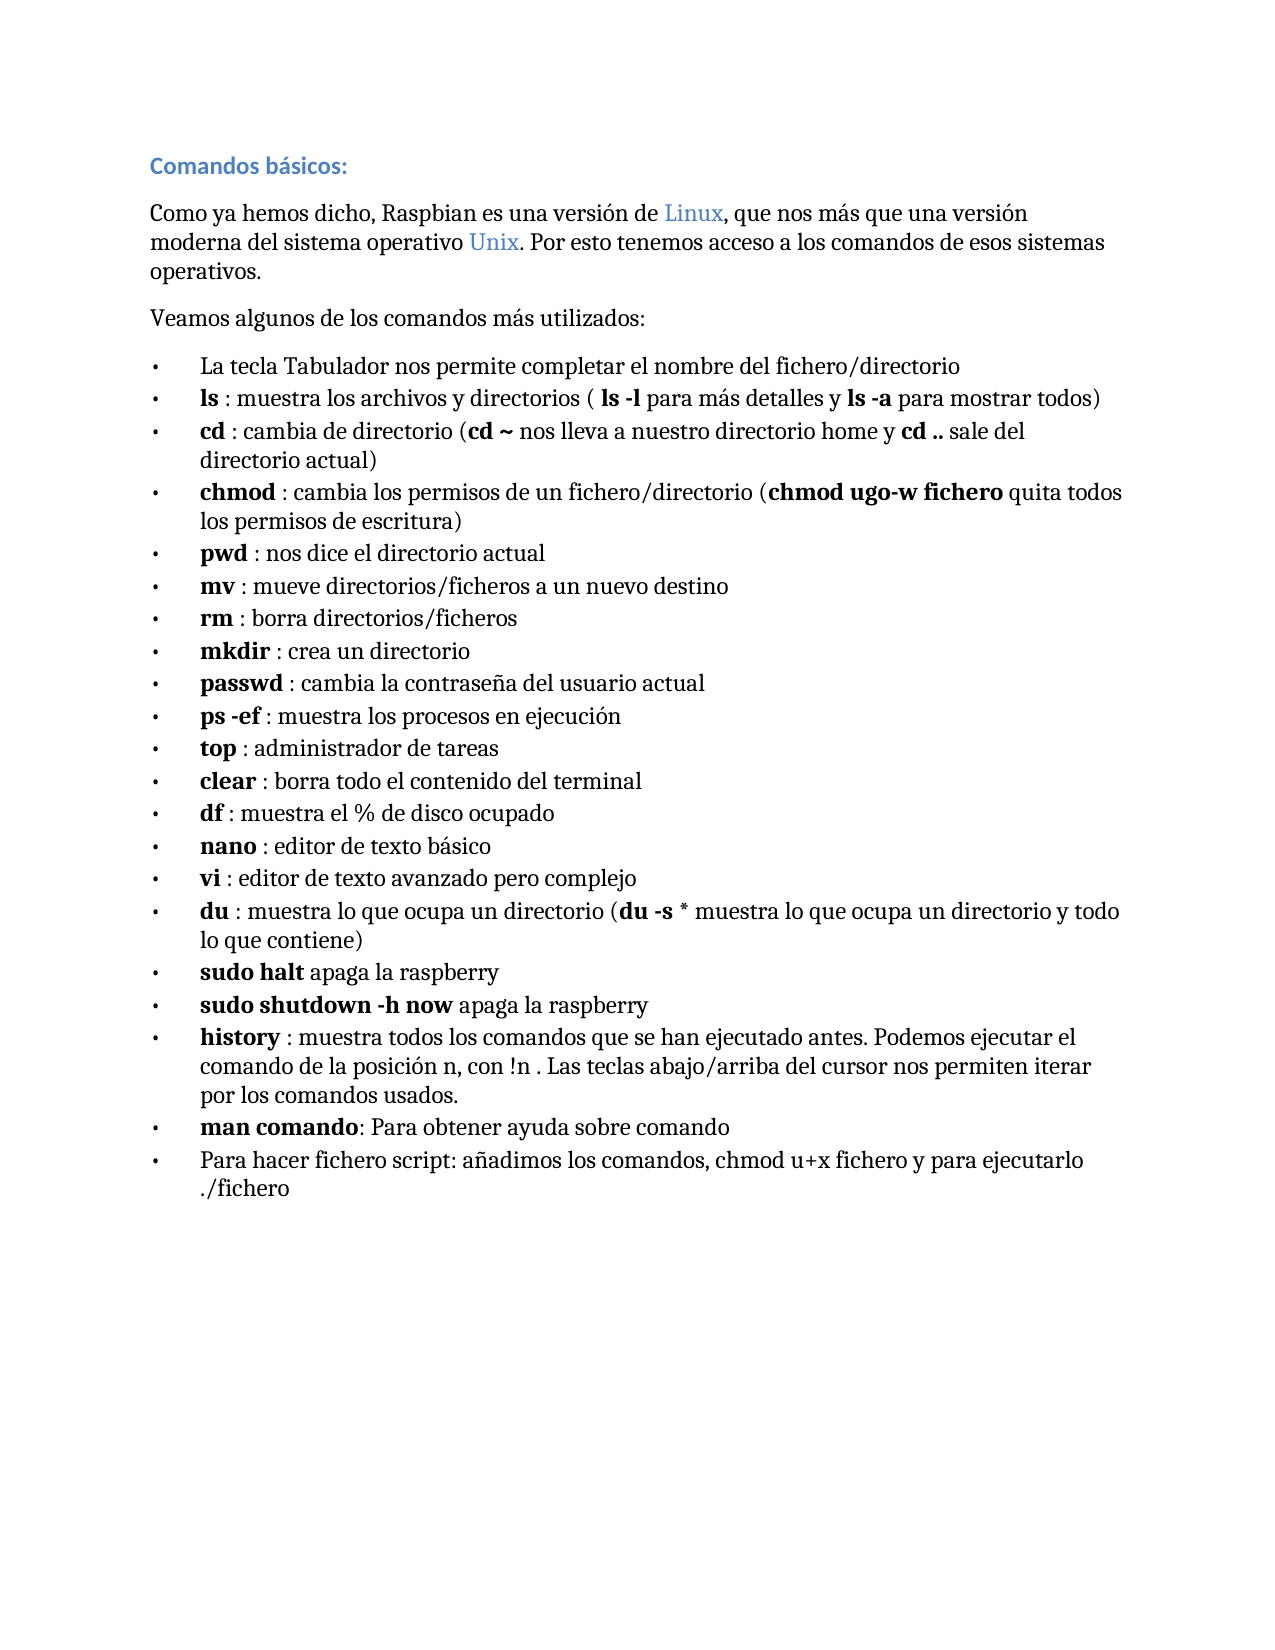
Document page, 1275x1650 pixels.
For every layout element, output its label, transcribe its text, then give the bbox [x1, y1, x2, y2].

list ps -ef : muestra los procesos en ejecución [150, 702, 1125, 731]
list top : administrador de tareas [150, 734, 1125, 763]
text Veamos algunos de los comandos más utilizados: [150, 304, 1125, 333]
list chmod : cambia los permisos de un fichero/directorio (chmod ugo-w fichero quita todos los permisos de escritura) [150, 478, 1125, 536]
list sudo halt apaga la raspberry [150, 958, 1125, 987]
list du : muestra lo que ocupa un directorio (du -s * muestra lo que ocupa un directorio y todo lo que contiene) [150, 897, 1125, 954]
list rm : borra directorios/ficheros [150, 604, 1125, 633]
list vi : editor de texto avanzado pero complejo [150, 864, 1125, 893]
text Como ya hemos dicho, Raspbian es una versión de Linux, que nos más que una versión moderna del sistema operativo Unix. Por esto tenemos acceso a los comandos de esos sistemas operativos. [150, 199, 1125, 286]
list cd : cambia de directorio (cd ~ nos lleva a nuestro directorio home y cd .. sale del directorio actual) [150, 417, 1125, 474]
list man comando: Para obtener ayuda sobre comando [150, 1113, 1125, 1142]
list nano : editor de texto básico [150, 832, 1125, 861]
list clear : borra todo el contenido del terminal [150, 767, 1125, 796]
list La tecla Tabulador nos permite completar el nombre del fichero/directorio [150, 352, 1125, 381]
list ls : muestra los archivos y directorios ( ls -l para más detalles y ls -a para mostrar todos) [150, 384, 1125, 413]
list mv : mueve directorios/ficheros a un nuevo destino [150, 572, 1125, 601]
list mkdir : crea un directorio [150, 637, 1125, 666]
list history : muestra todos los comandos que se han ejecutado antes. Podemos ejecutar el comando de la posición n, con !n . Las teclas abajo/arriba del cursor nos permiten iterar por los comandos usados. [150, 1023, 1125, 1109]
list df : muestra el % de disco ocupado [150, 799, 1125, 828]
list pwd : nos dice el directorio actual [150, 539, 1125, 568]
subtitle Comandos básicos: [150, 150, 1125, 181]
list passwd : cambia la contraseña del usuario actual [150, 669, 1125, 698]
list Para hacer fichero script: añadimos los comandos, chmod u+x fichero y para ejecutarlo ./fichero [150, 1146, 1125, 1203]
list sudo shutdown -h now apaga la raspberry [150, 991, 1125, 1019]
